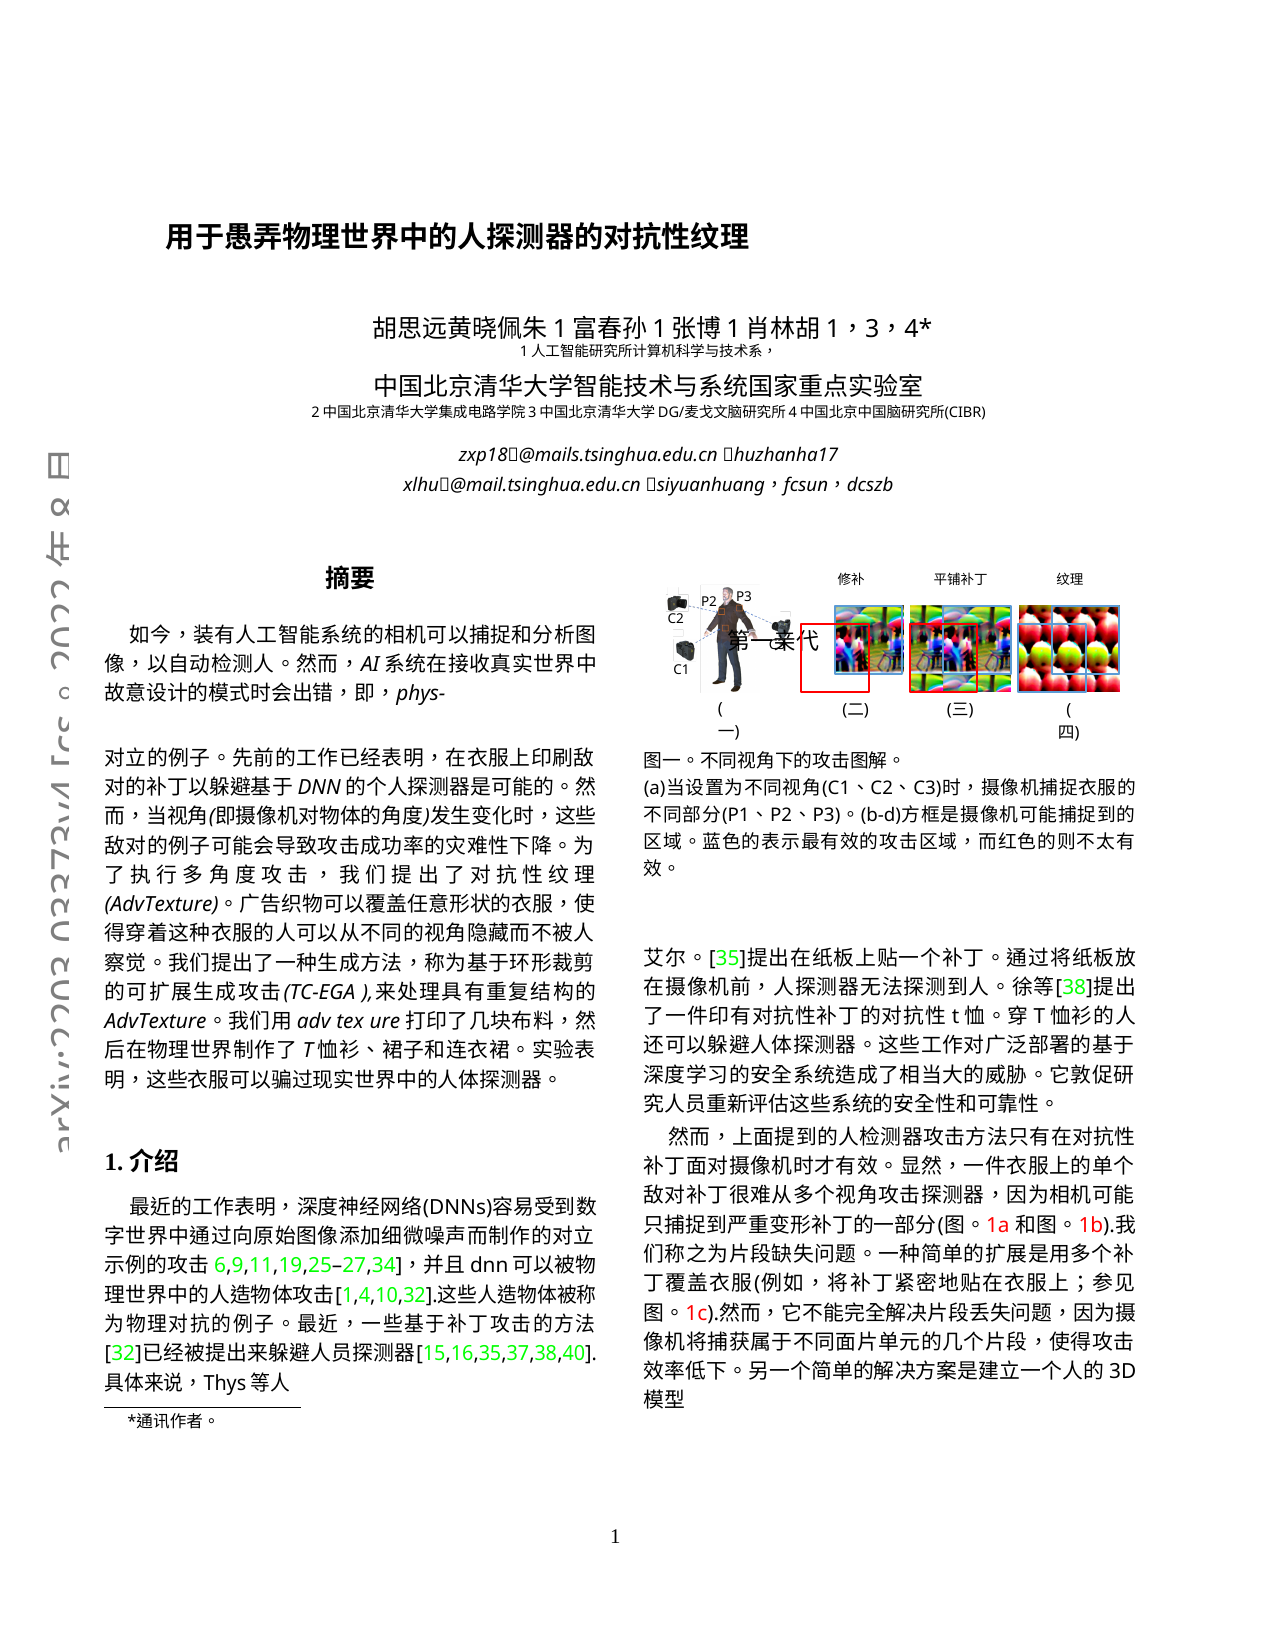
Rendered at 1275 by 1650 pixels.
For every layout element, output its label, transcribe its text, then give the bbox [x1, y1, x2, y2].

picture [1019, 605, 1051, 623]
picture [978, 675, 1011, 692]
text *通讯作者。 [127, 1409, 601, 1436]
picture [1019, 625, 1085, 691]
text 艾尔。[35]提出在纸板上贴一个补丁。通过将纸板放在摄像机前，人探测器无法探测到人。徐等[38]提出了一件印有对抗性补丁的对抗性t恤。穿T恤衫的人还可以躲避人体探测器。这些工作对广泛部署的基于深度学习的安全系统造成了相当大的威胁。它敦促研究人员重新评估这些系统的安全性和可靠性。 [643, 943, 1136, 1118]
text 1人工智能研究所计算机科学与技术系， [105, 344, 1192, 373]
text 最近的工作表明，深度神经网络(DNNs)容易受到数字世界中通过向原始图像添加细微噪声而制作的对立示例的攻击6,9,11,19,25–27,34]，并且dnn可以被物理世界中的人造物体攻击[1,4,10,32].这些人造物体被称为物理对抗的例子。最近，一些基于补丁攻击的方法[32]已经被提出来躲避人员探测器[15,16,35,37,38,40].具体来说，Thys等人 [104, 1192, 597, 1396]
text 中国北京清华大学智能技术与系统国家重点实验室 [105, 373, 1192, 401]
text (四) [1056, 697, 1081, 743]
picture [944, 625, 976, 673]
picture [836, 607, 901, 673]
text (三) [924, 697, 996, 720]
text xlhu@mail.tsinghua.edu.cn siyuanhuang，fcsun，dcszb [105, 467, 1192, 498]
text 用于愚弄物理世界中的人探测器的对抗性纹理 [166, 217, 1192, 256]
text 修补 [837, 570, 876, 588]
text 2中国北京清华大学集成电路学院3中国北京清华大学DG/麦戈文脑研究所4中国北京中国脑研究所(CIBR) [237, 402, 1059, 436]
picture [665, 584, 792, 693]
picture [944, 607, 1010, 673]
subtitle 介绍 [104, 1143, 601, 1177]
text 然而，上面提到的人检测器攻击方法只有在对抗性补丁面对摄像机时才有效。显然，一件衣服上的单个敌对补丁很难从多个视角攻击探测器，因为相机可能只捕捉到严重变形补丁的一部分(图。1a 和图。1b).我们称之为片段缺失问题。一种简单的扩展是用多个补丁覆盖衣服(例如，将补丁紧密地贴在衣服上；参见图。1c).然而，它不能完全解决片段丢失问题，因为摄像机将捕获属于不同面片单元的几个片段，使得攻击效率低下。另一个简单的解决方案是建立一个人的3D模型 [643, 1122, 1136, 1414]
picture [1053, 607, 1118, 673]
text 图一。不同视角下的攻击图解。 [643, 748, 1192, 773]
picture [910, 605, 942, 623]
text 胡思远黄晓佩朱1富春孙1张博1肖林胡1，3，4* [113, 314, 1192, 344]
picture [1053, 625, 1085, 673]
picture [911, 625, 976, 691]
subtitle 摘要 [100, 561, 601, 595]
text (一) [718, 697, 740, 742]
text (a)当设置为不同视角(C1、C2、C3)时，摄像机捕捉衣服的不同部分(P1、P2、P3)。(b-d)方框是摄像机可能捕捉到的区域。蓝色的表示最有效的攻击区域，而红色的则不太有效。 [643, 774, 1136, 880]
picture [836, 625, 868, 673]
text zxp18@mails.tsinghua.edu.cn huzhanha17 [105, 436, 1192, 467]
text 如今，装有人工智能系统的相机可以捕捉和分析图像，以自动检测人。然而，AI系统在接收真实世界中故意设计的模式时会出错，即，phys- [104, 620, 597, 707]
text (二) [842, 697, 876, 720]
picture [1087, 675, 1120, 692]
text 对立的例子。先前的工作已经表明，在衣服上印刷敌对的补丁以躲避基于DNN的个人探测器是可能的。然而，当视角(即摄像机对物体的角度)发生变化时，这些敌对的例子可能会导致攻击成功率的灾难性下降。为了执行多角度攻击，我们提出了对抗性纹理(AdvTexture)。广告织物可以覆盖任意形状的衣服，使得穿着这种衣服的人可以从不同的视角隐藏而不被人察觉。我们提出了一种生成方法，称为基于环形裁剪的可扩展生成攻击(TC-EGA ),来处理具有重复结构的AdvTexture。我们用adv tex ure打印了几块布料，然后在物理世界制作了T恤衫、裙子和连衣裙。实验表明，这些衣服可以骗过现实世界中的人体探测器。 [104, 743, 597, 1093]
text 纹理 [1044, 570, 1095, 588]
text 平铺补丁 [925, 570, 996, 588]
